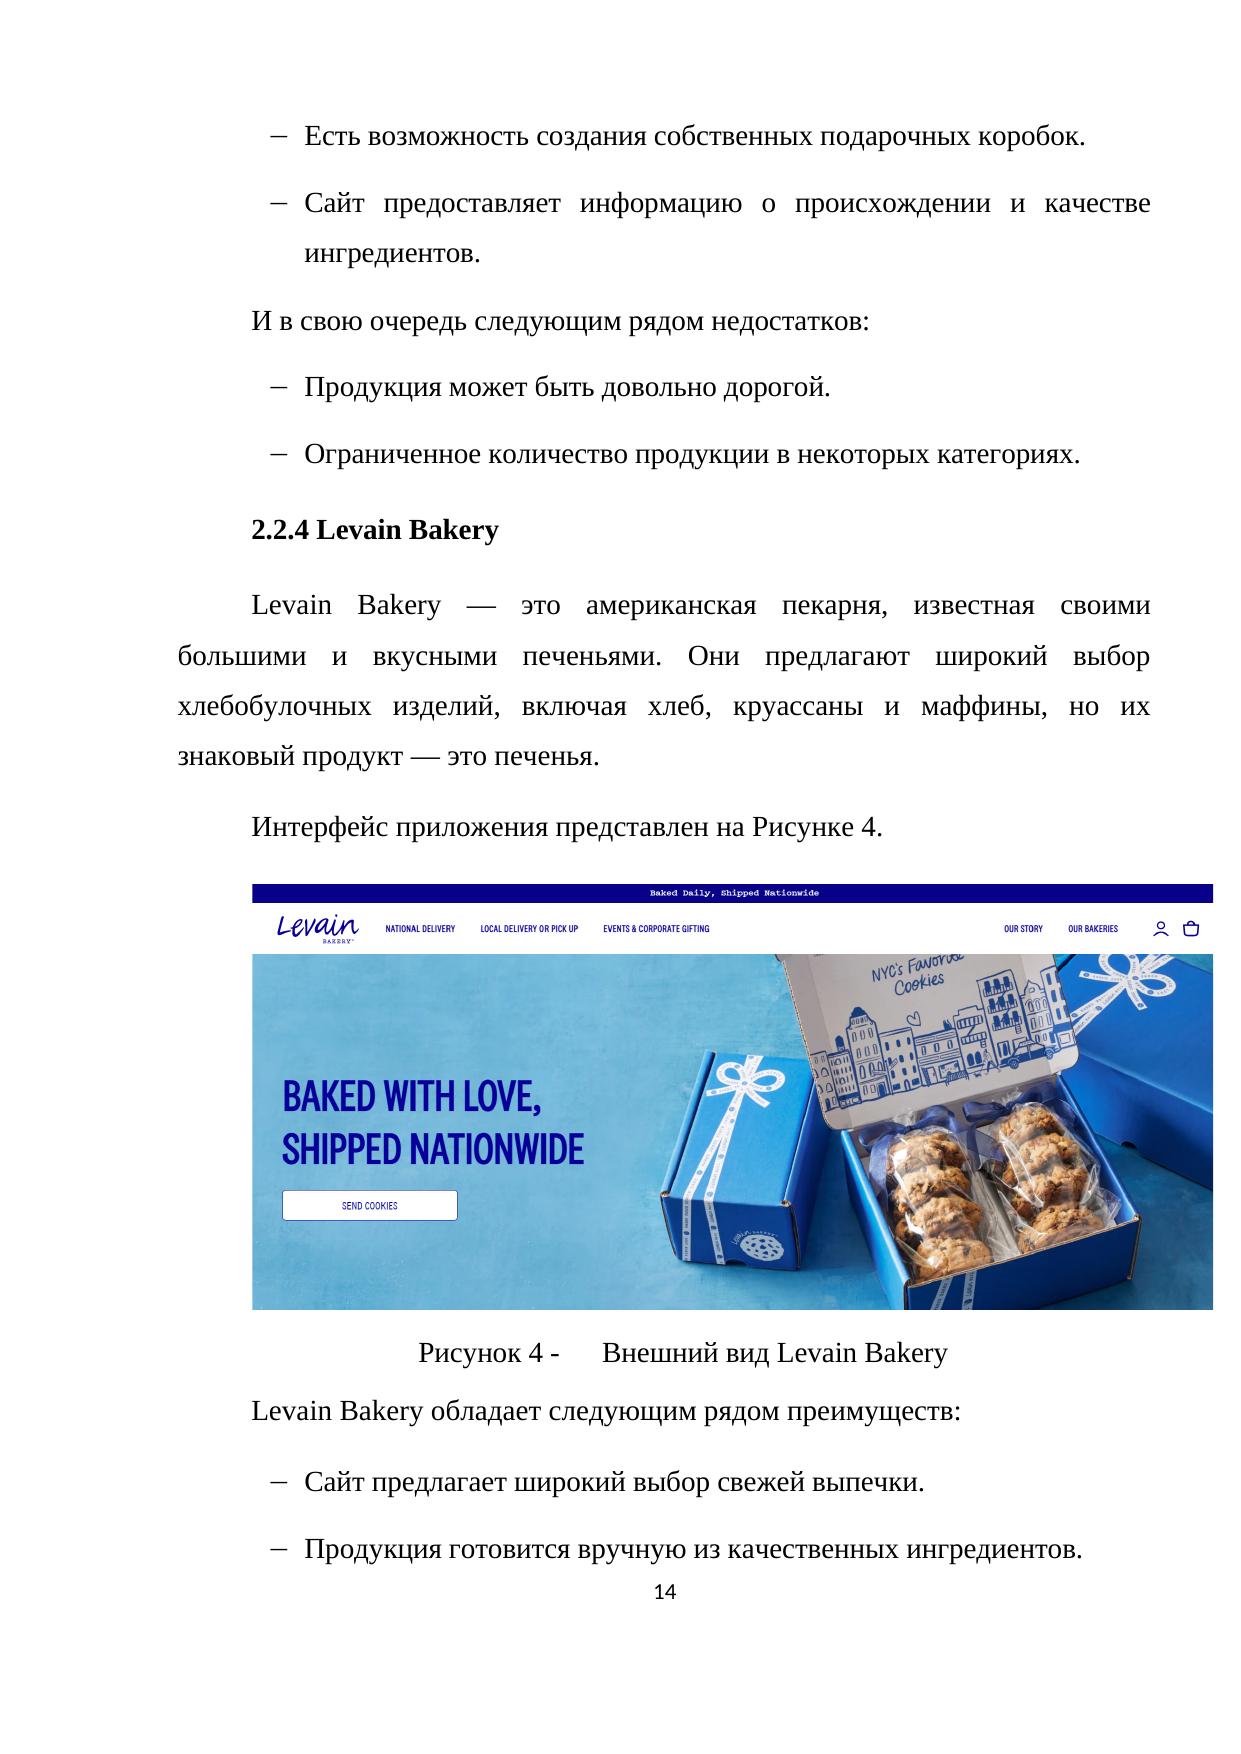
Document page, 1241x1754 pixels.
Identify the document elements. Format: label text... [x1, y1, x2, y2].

text Levain Bakery [177, 512, 1152, 546]
text Есть возможность создания собственных подарочных коробок. [267, 118, 1152, 152]
text Levain Bakery — это американская пекарня, известная своими большими и вкусными печеньями. Они предлагают широкий выбор хлебобулочных изделий, включая хлеб, круассаны и маффины, но их знаковый продукт — это печенья. [177, 587, 1152, 772]
text Продукция может быть довольно дорогой. [267, 369, 1152, 403]
text Внешний вид Levain Bakery [215, 1335, 1152, 1368]
text Сайт предоставляет информацию о происхождении и качестве ингредиентов. [267, 185, 1152, 269]
text И в свою очередь следующим рядом недостатков: [177, 303, 1152, 336]
text Levain Bakery обладает следующим рядом преимуществ: [177, 1393, 1152, 1427]
text Сайт предлагает широкий выбор свежей выпечки. [267, 1464, 1152, 1498]
text Продукция готовится вручную из качественных ингредиентов. [267, 1532, 1152, 1565]
picture [252, 884, 1214, 1310]
text Ограниченное количество продукции в некоторых категориях. [267, 437, 1152, 470]
text Интерфейс приложения представлен на Рисунке 4. [177, 809, 1152, 843]
